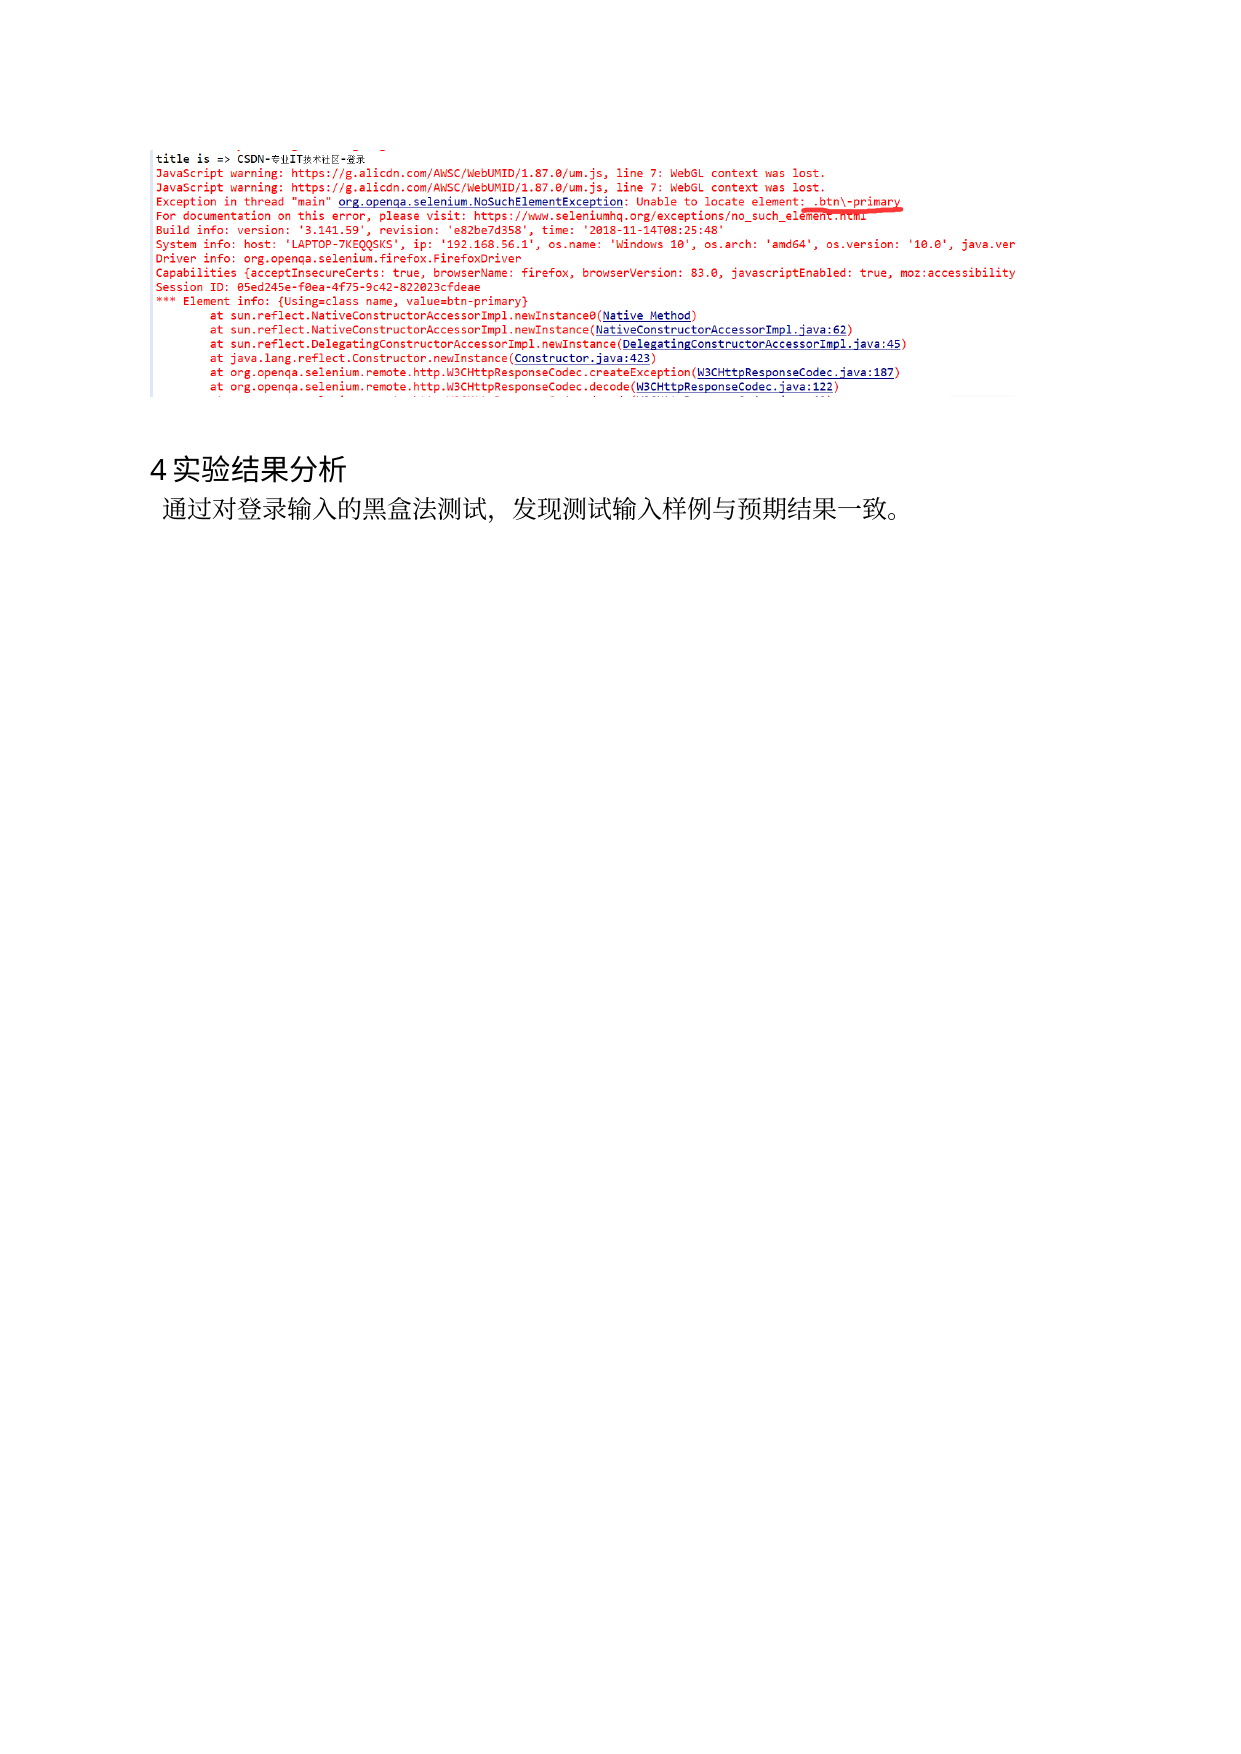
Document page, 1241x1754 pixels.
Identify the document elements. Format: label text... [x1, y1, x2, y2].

text 4实验结果分析 [150, 447, 1090, 489]
text 通过对登录输入的黑盒法测试，发现测试输入样例与预期结果一致。 [150, 489, 1090, 525]
picture [150, 150, 1016, 397]
